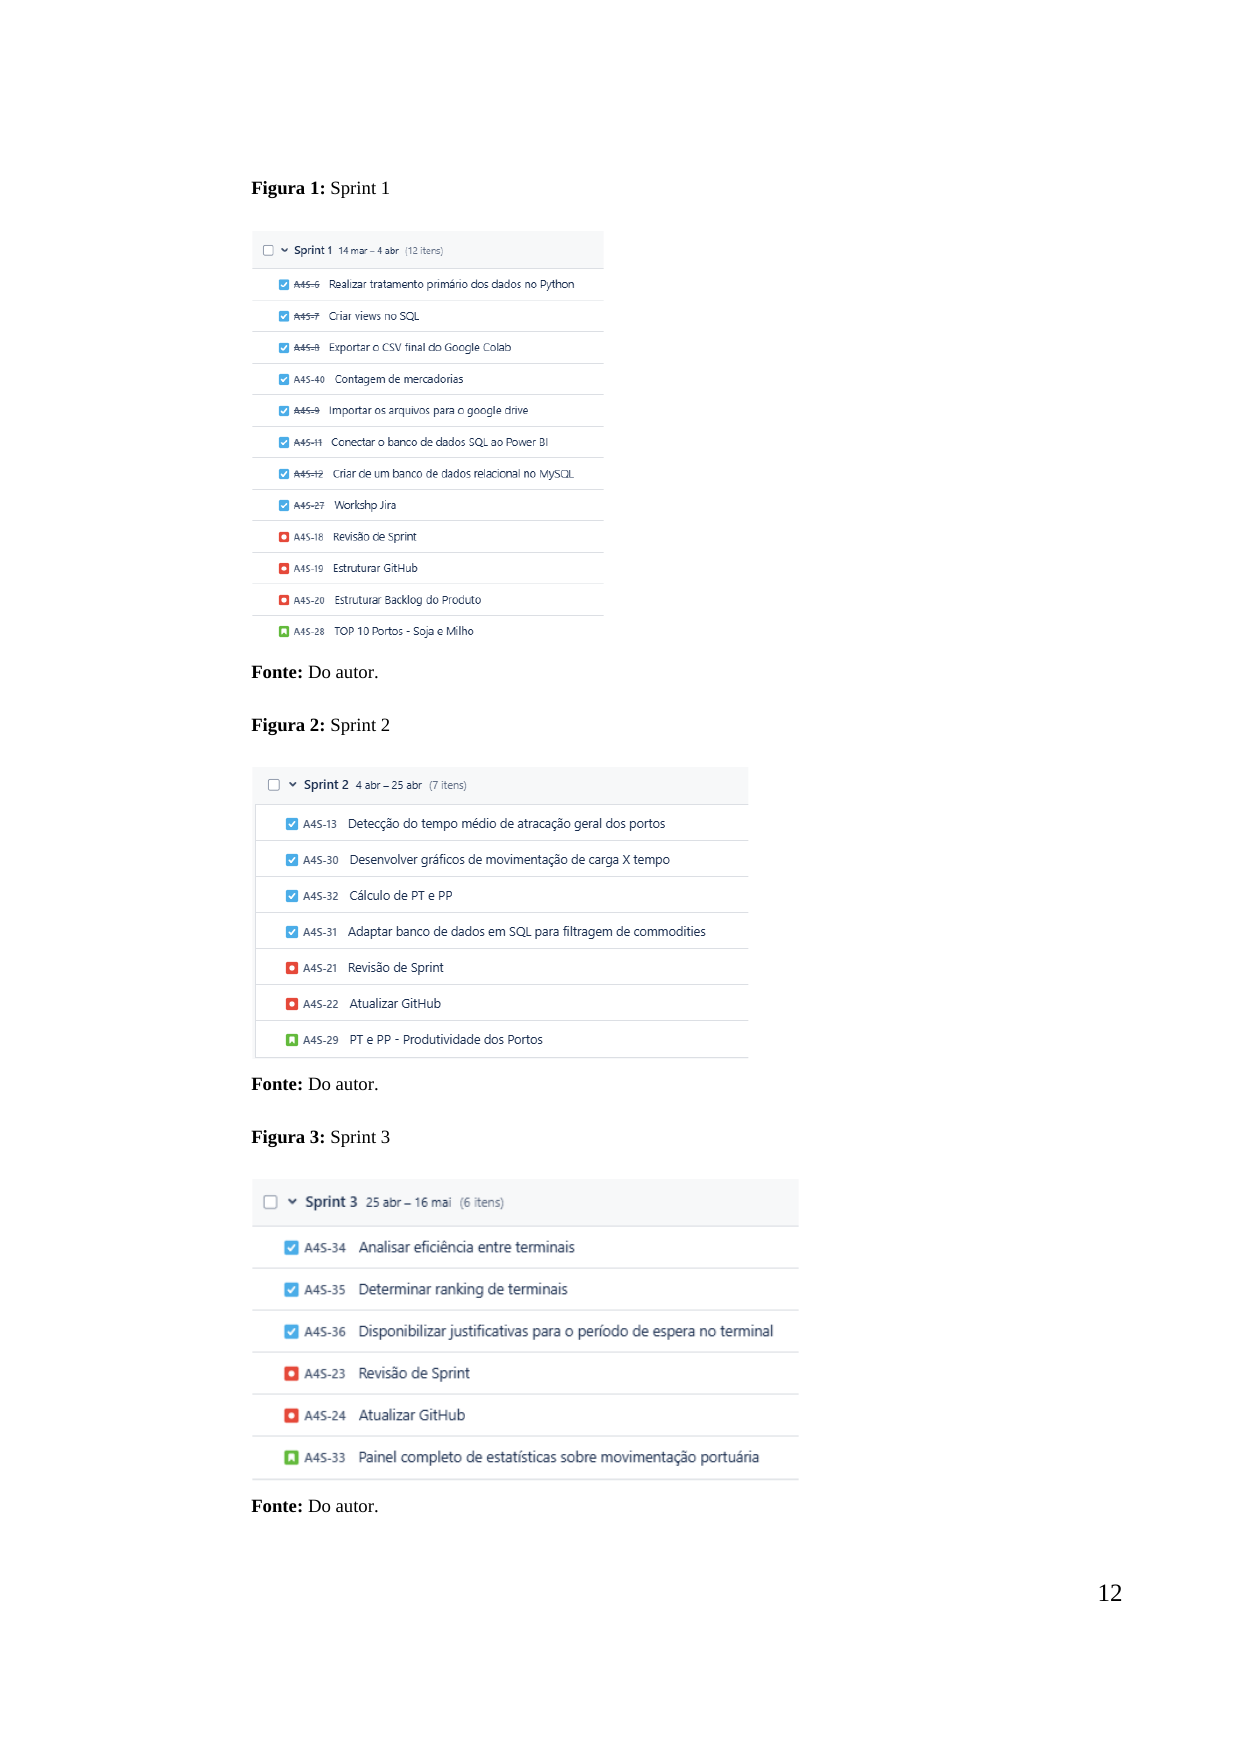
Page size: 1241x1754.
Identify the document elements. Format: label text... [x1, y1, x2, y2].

text Figura 1: Sprint 1 [177, 177, 1122, 199]
text Figura 2: Sprint 2 [177, 714, 1122, 736]
text Fonte: Do autor. [177, 661, 1122, 683]
text Fonte: Do autor. [177, 1495, 1122, 1517]
picture [252, 230, 604, 647]
text Fonte: Do autor. [177, 1073, 1122, 1095]
picture [252, 767, 749, 1059]
picture [252, 1179, 799, 1481]
text Figura 3: Sprint 3 [177, 1126, 1122, 1148]
